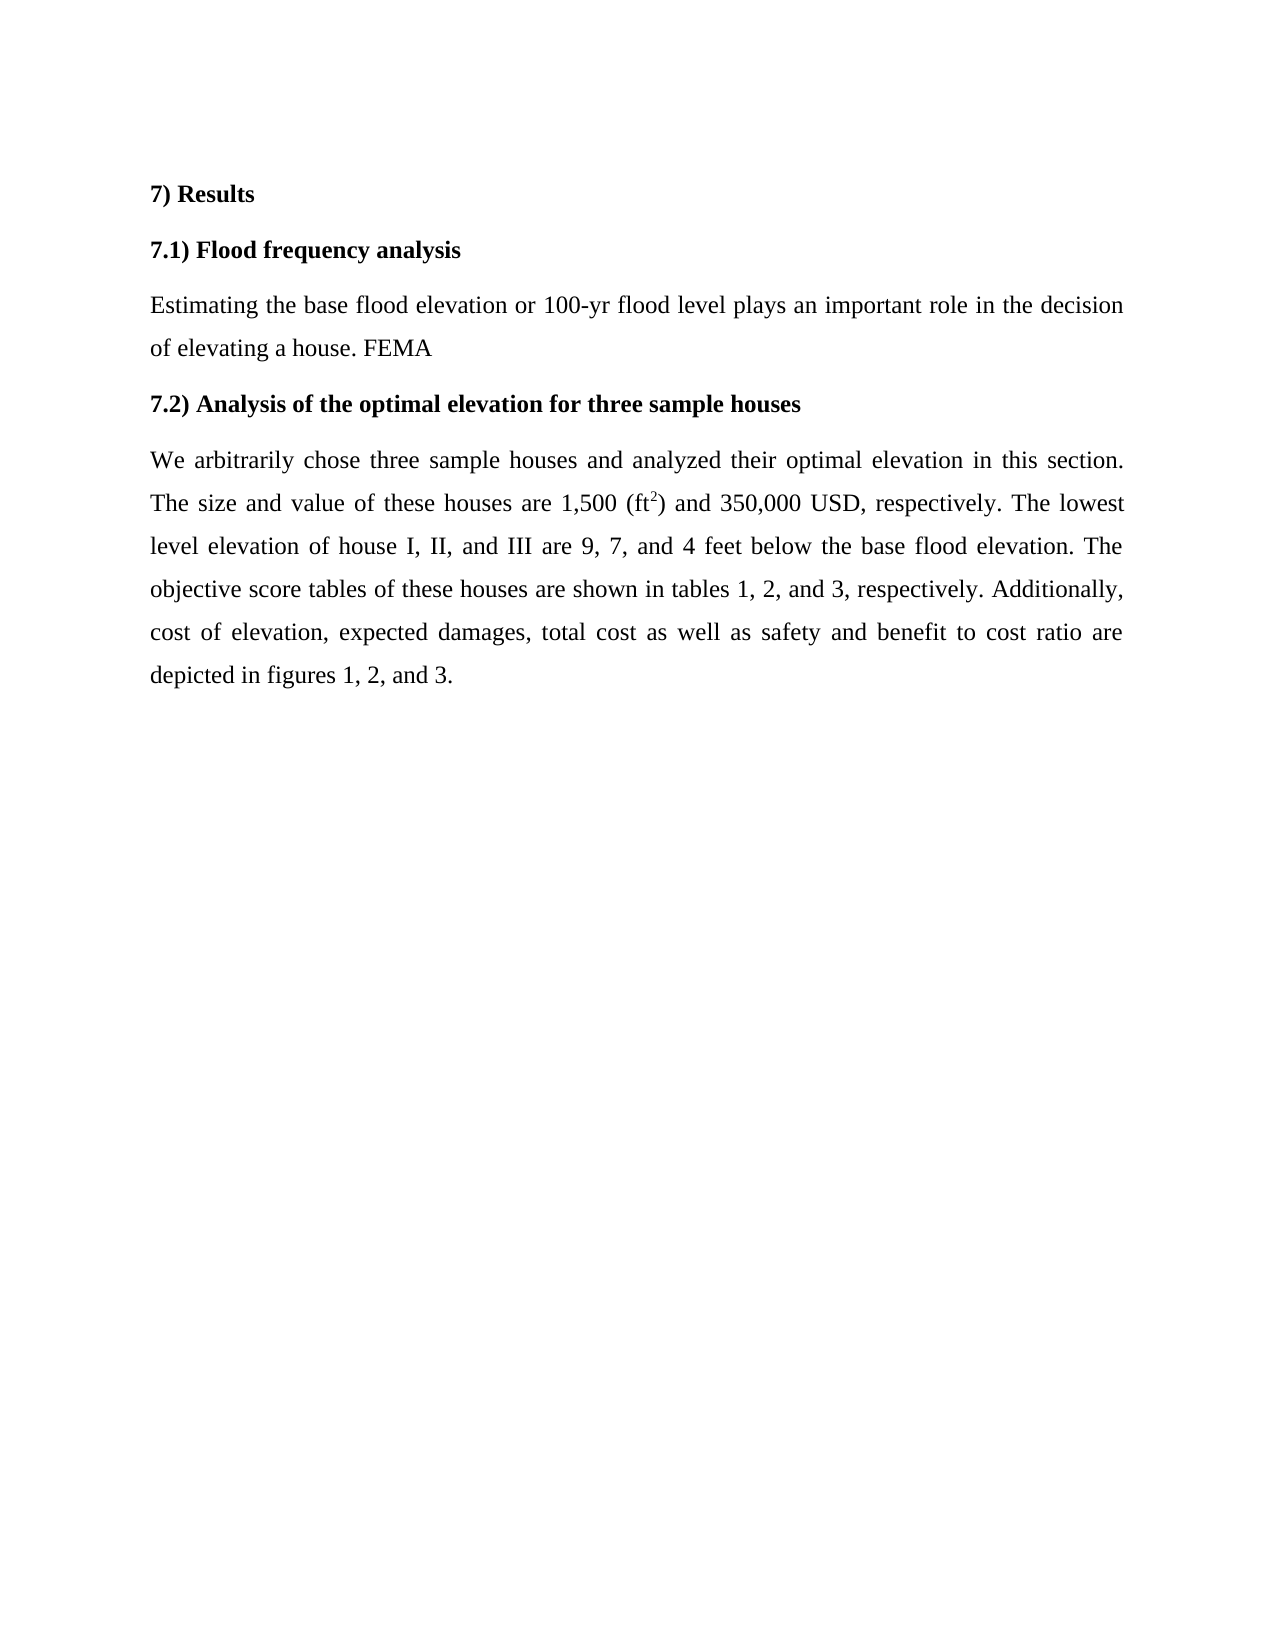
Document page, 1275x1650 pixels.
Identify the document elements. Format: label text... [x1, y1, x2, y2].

subtitle Flood frequency analysis [150, 251, 1125, 280]
text Estimating the base flood elevation or 100-yr flood level plays an important role in the decision of elevating a house. FEMA [150, 307, 1125, 379]
subtitle Results [150, 179, 1125, 208]
text We arbitrarily chose three sample houses and analyzed their optimal elevation in this section. The size and value of these houses are 1,500 (ft2) and 350,000 USD, respectively. The lowest level elevation of house I, II, and III are 9, 7, and 4 feet below the base flood elevation. The objective score tables of these houses are shown in tables 1, 2, and 3, respectively. Additionally, cost of elevation, expected damages, total cost as well as safety and benefit to cost ratio are depicted in figures 1, 2, and 3. [150, 461, 1125, 706]
subtitle Analysis of the optimal elevation for three sample houses [150, 406, 1125, 434]
